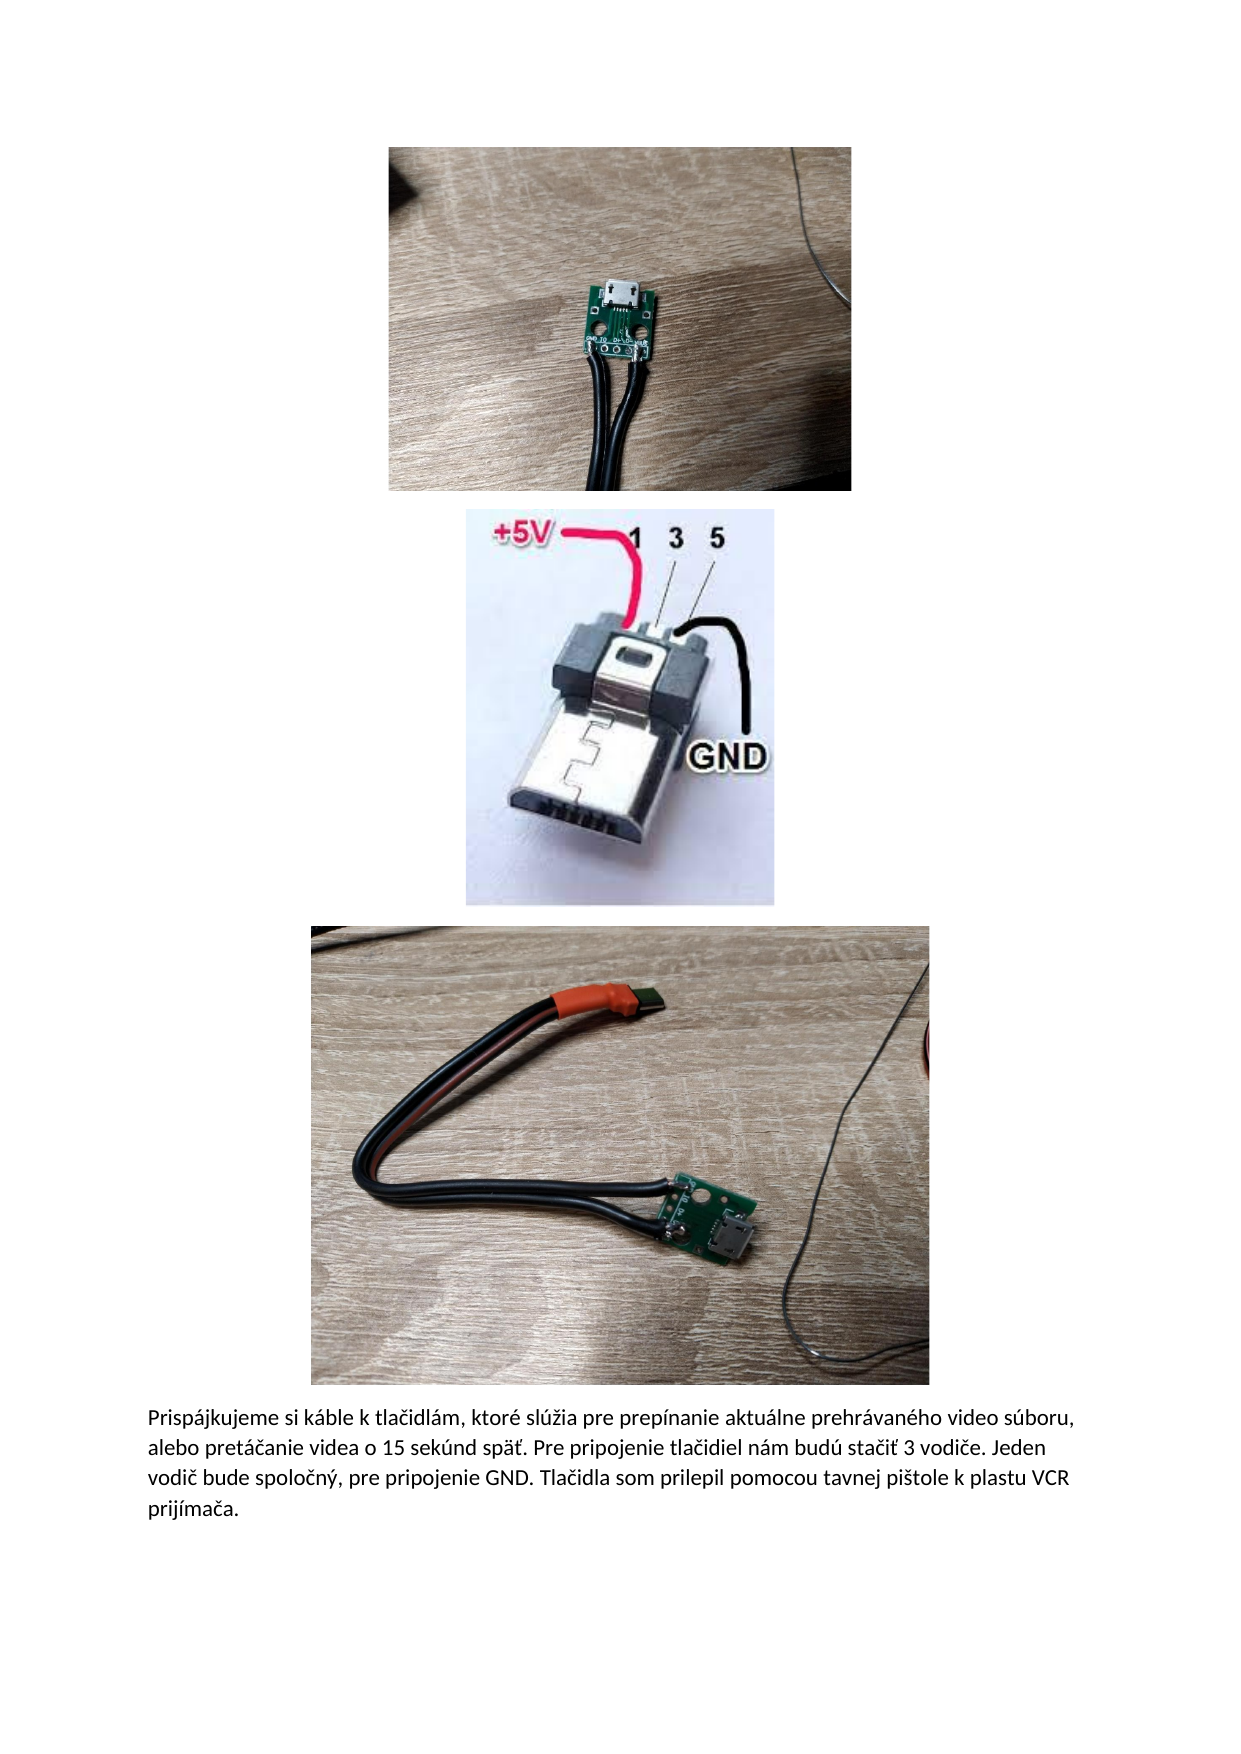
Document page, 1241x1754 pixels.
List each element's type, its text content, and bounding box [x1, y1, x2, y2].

text Prispájkujeme si káble k tlačidlám, ktoré slúžia pre prepínanie aktuálne prehrávaného video súboru, alebo pretáčanie videa o 15 sekúnd späť. Pre pripojenie tlačidiel nám budú stačiť 3 vodiče. Jeden vodič bude spoločný, pre pripojenie GND. Tlačidla som prilepil pomocou tavnej pištole k plastu VCR prijímača. [148, 1403, 1093, 1522]
picture [311, 926, 930, 1385]
picture [388, 147, 852, 491]
picture [465, 509, 775, 907]
